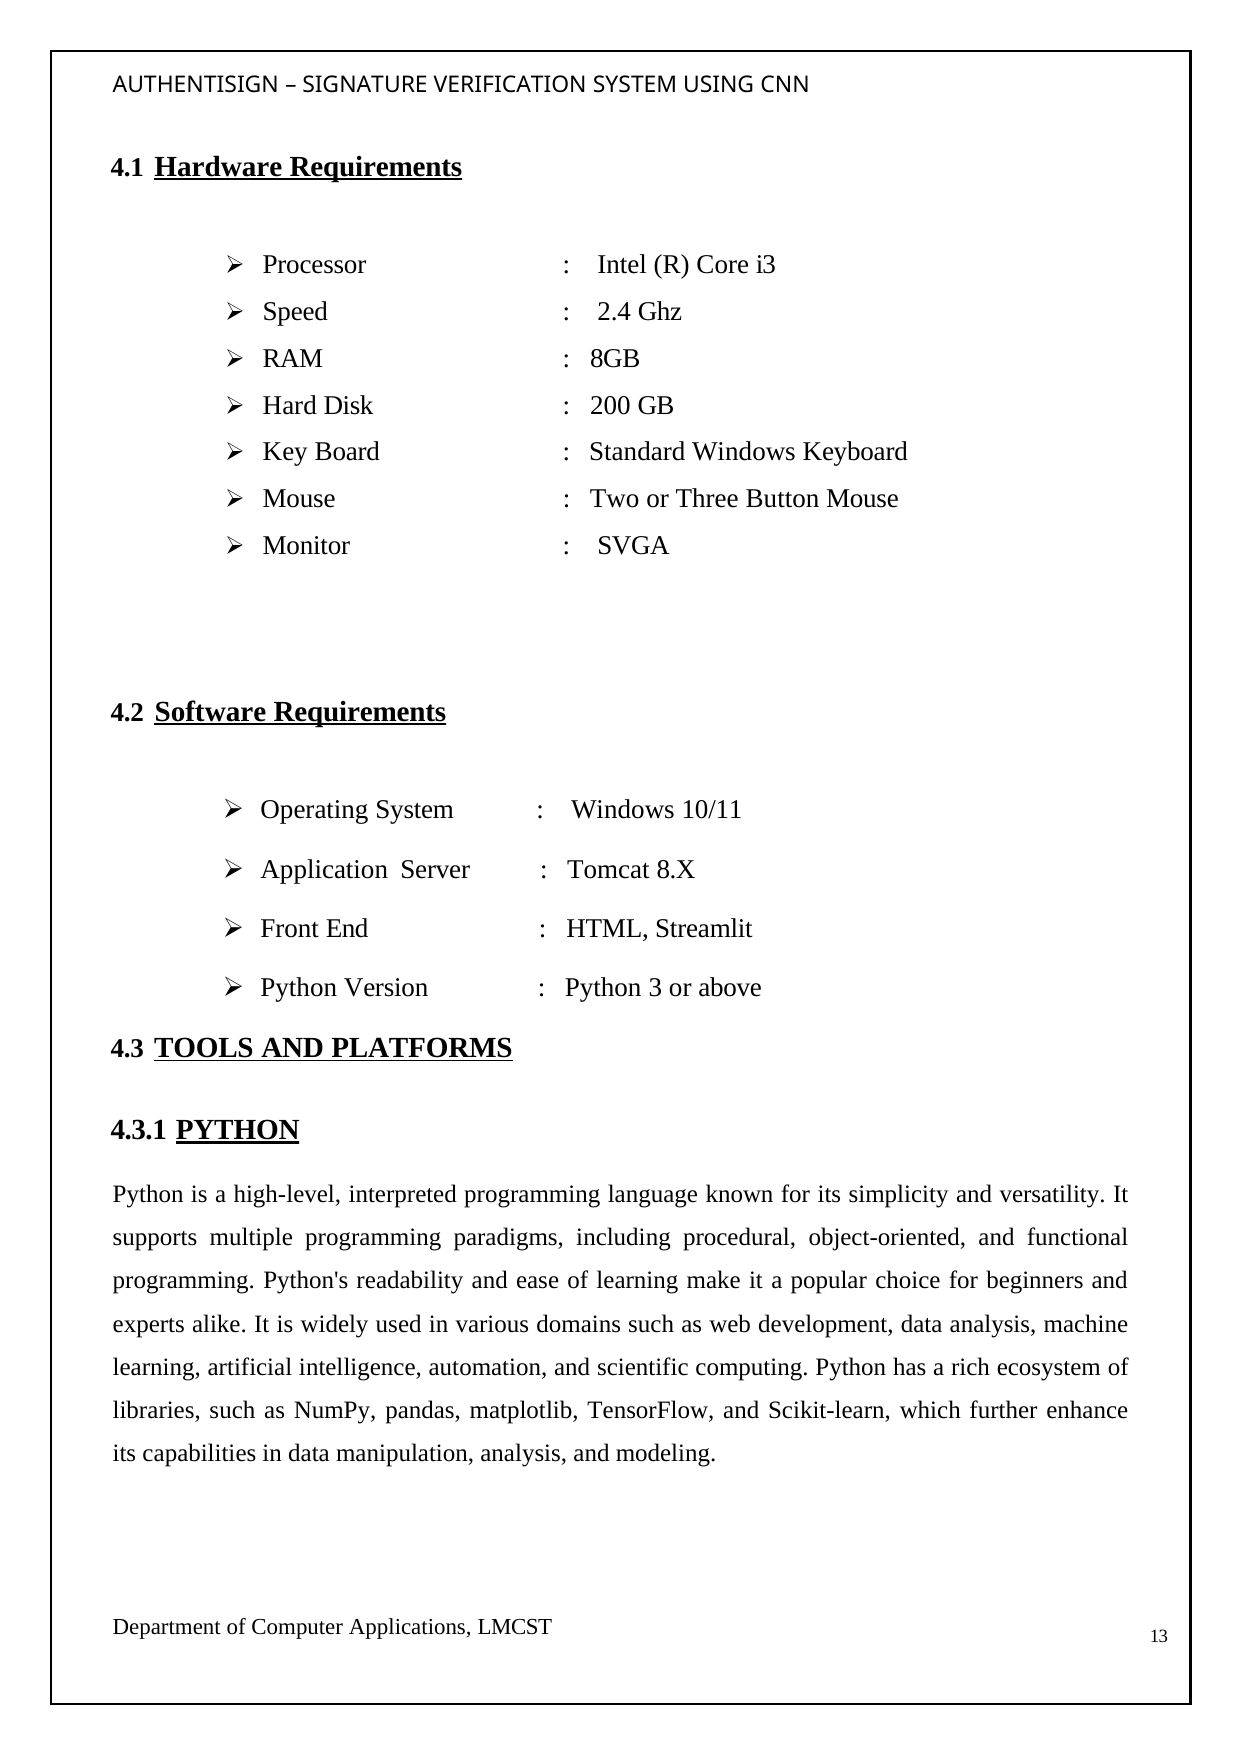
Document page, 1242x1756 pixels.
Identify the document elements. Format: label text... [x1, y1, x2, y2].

subtitle Hardware Requirements [110, 149, 1177, 183]
subtitle TOOLS AND PLATFORMS [110, 1031, 1177, 1064]
subtitle Software Requirements [110, 694, 1177, 728]
list Python Version : Python 3 or above [223, 971, 1177, 1003]
list Hard Disk : 200 GB [225, 389, 1177, 420]
list Application Server : Tomcat 8.X [223, 853, 1177, 884]
list Speed : 2.4 Ghz [225, 295, 1177, 326]
list Mouse : Two or Three Button Mouse [225, 482, 1177, 513]
text Python is a high-level, interpreted programming language known for its simplicity and versatility. It supports multiple programming paradigms, including procedural, object-oriented, and functional programming. Python's readability and ease of learning make it a popular choice for beginners and experts alike. It is widely used in various domains such as web development, data analysis, machine learning, artificial intelligence, automation, and scientific computing. Python has a rich ecosystem of libraries, such as NumPy, pandas, matplotlib, TensorFlow, and Scikit-learn, which further enhance its capabilities in data manipulation, analysis, and modeling. [112, 1179, 1129, 1467]
list Monitor : SVGA [225, 529, 1177, 560]
list RAM : 8GB [225, 342, 1177, 373]
list PYTHON [110, 1112, 1177, 1146]
list Front End : HTML, Streamlit [223, 912, 1177, 943]
list Key Board : Standard Windows Keyboard [225, 435, 1177, 466]
list Operating System : Windows 10/11 [223, 794, 1177, 825]
list Processor : Intel (R) Core i3 [225, 248, 1177, 280]
